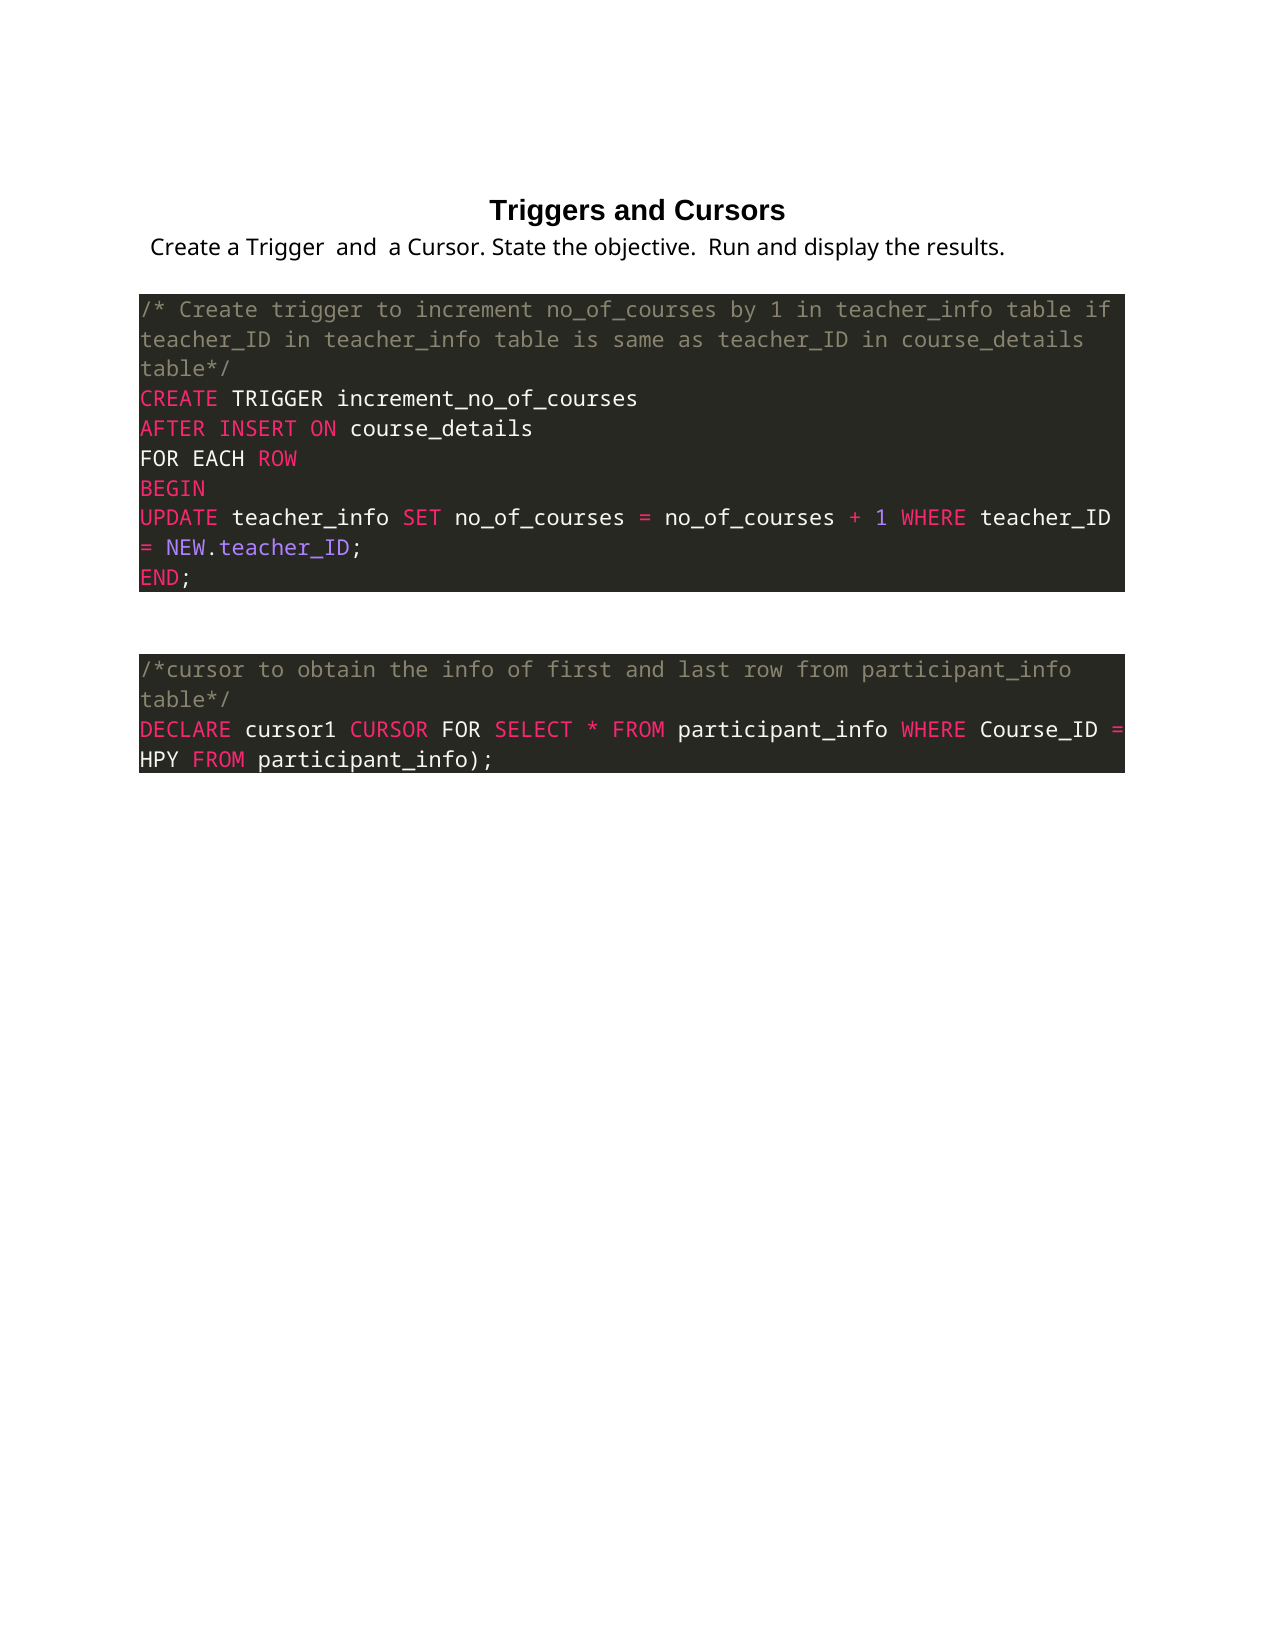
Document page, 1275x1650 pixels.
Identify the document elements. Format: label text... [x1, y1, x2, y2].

text END; [139, 562, 1125, 592]
text /* Create trigger to increment no_of_courses by 1 in teacher_info table if teacher_ID in teacher_info table is same as teacher_ID in course_details table*/ [139, 294, 1125, 383]
text AFTER INSERT ON course_details [139, 413, 1125, 443]
subtitle Triggers and Cursors [336, 193, 939, 226]
text FOR EACH ROW [139, 443, 1125, 473]
text UPDATE teacher_info SET no_of_courses = no_of_courses + 1 WHERE teacher_ID = NEW.teacher_ID; [139, 502, 1125, 562]
text Create a Trigger and a Cursor. State the objective. Run and display the results. [150, 231, 1125, 263]
text DECLARE cursor1 CURSOR FOR SELECT * FROM participant_info WHERE Course_ID = HPY FROM participant_info); [139, 714, 1125, 773]
text /*cursor to obtain the info of first and last row from participant_info table*/ [139, 654, 1125, 714]
text BEGIN [139, 473, 1125, 502]
text CREATE TRIGGER increment_no_of_courses [139, 383, 1125, 413]
